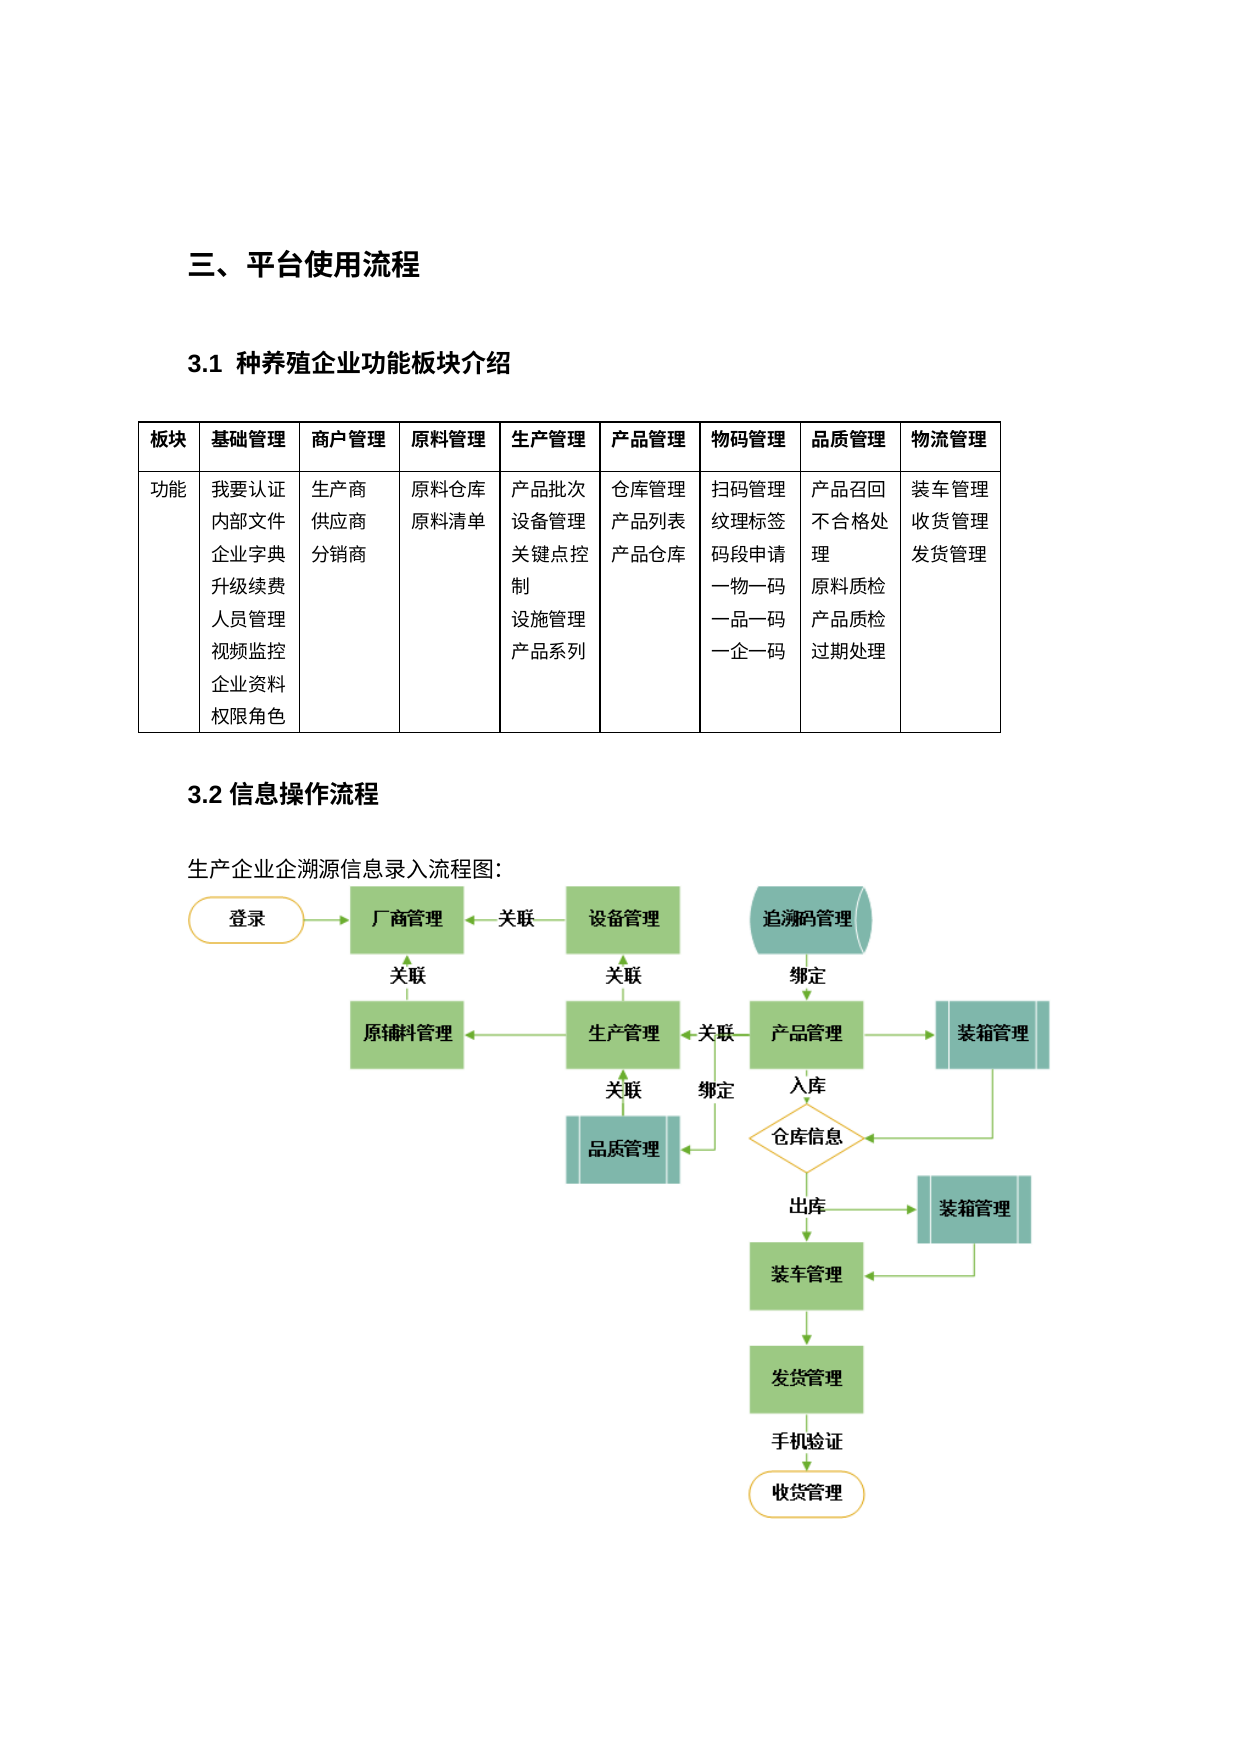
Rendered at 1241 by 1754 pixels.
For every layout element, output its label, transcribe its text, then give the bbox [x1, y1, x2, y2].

table_cell 功能 [139, 472, 199, 732]
table_header 原料管理 [400, 423, 499, 471]
table_cell 我要认证 内部文件 企业字典 升级续费 人员管理 视频监控 企业资料 权限角色 [200, 472, 299, 732]
table_header 物码管理 [701, 423, 800, 471]
table_cell 装车管理收货管理发货管理 [901, 472, 1000, 732]
table_header 商户管理 [300, 423, 399, 471]
subtitle 3.1 种养殖企业功能板块介绍 [187, 329, 1053, 394]
table_cell 原料仓库 原料清单 [400, 472, 499, 732]
table_cell 产品召回 不合格处理 原料质检 产品质检 过期处理 [801, 472, 900, 732]
table_cell 扫码管理 纹理标签 码段申请 一物一码 一品一码 一企一码 [701, 472, 800, 732]
table_cell 产品批次 设备管理 关键点控制 设施管理 产品系列 [501, 472, 599, 732]
table_header 品质管理 [801, 423, 900, 471]
picture [187, 884, 1052, 1519]
table_header 生产管理 [501, 423, 599, 471]
subtitle 3.2 信息操作流程 [187, 760, 1053, 825]
subtitle 三、平台使用流程 [187, 230, 1053, 295]
table_header 板块 [139, 423, 199, 471]
table_header 基础管理 [200, 423, 299, 471]
table_header 产品管理 [601, 423, 699, 471]
table_header 物流管理 [901, 423, 1000, 471]
text 生产企业企溯源信息录入流程图： [187, 852, 1053, 884]
table_cell 仓库管理 产品列表 产品仓库 [601, 472, 699, 732]
table_cell 生产商 供应商 分销商 [300, 472, 399, 732]
